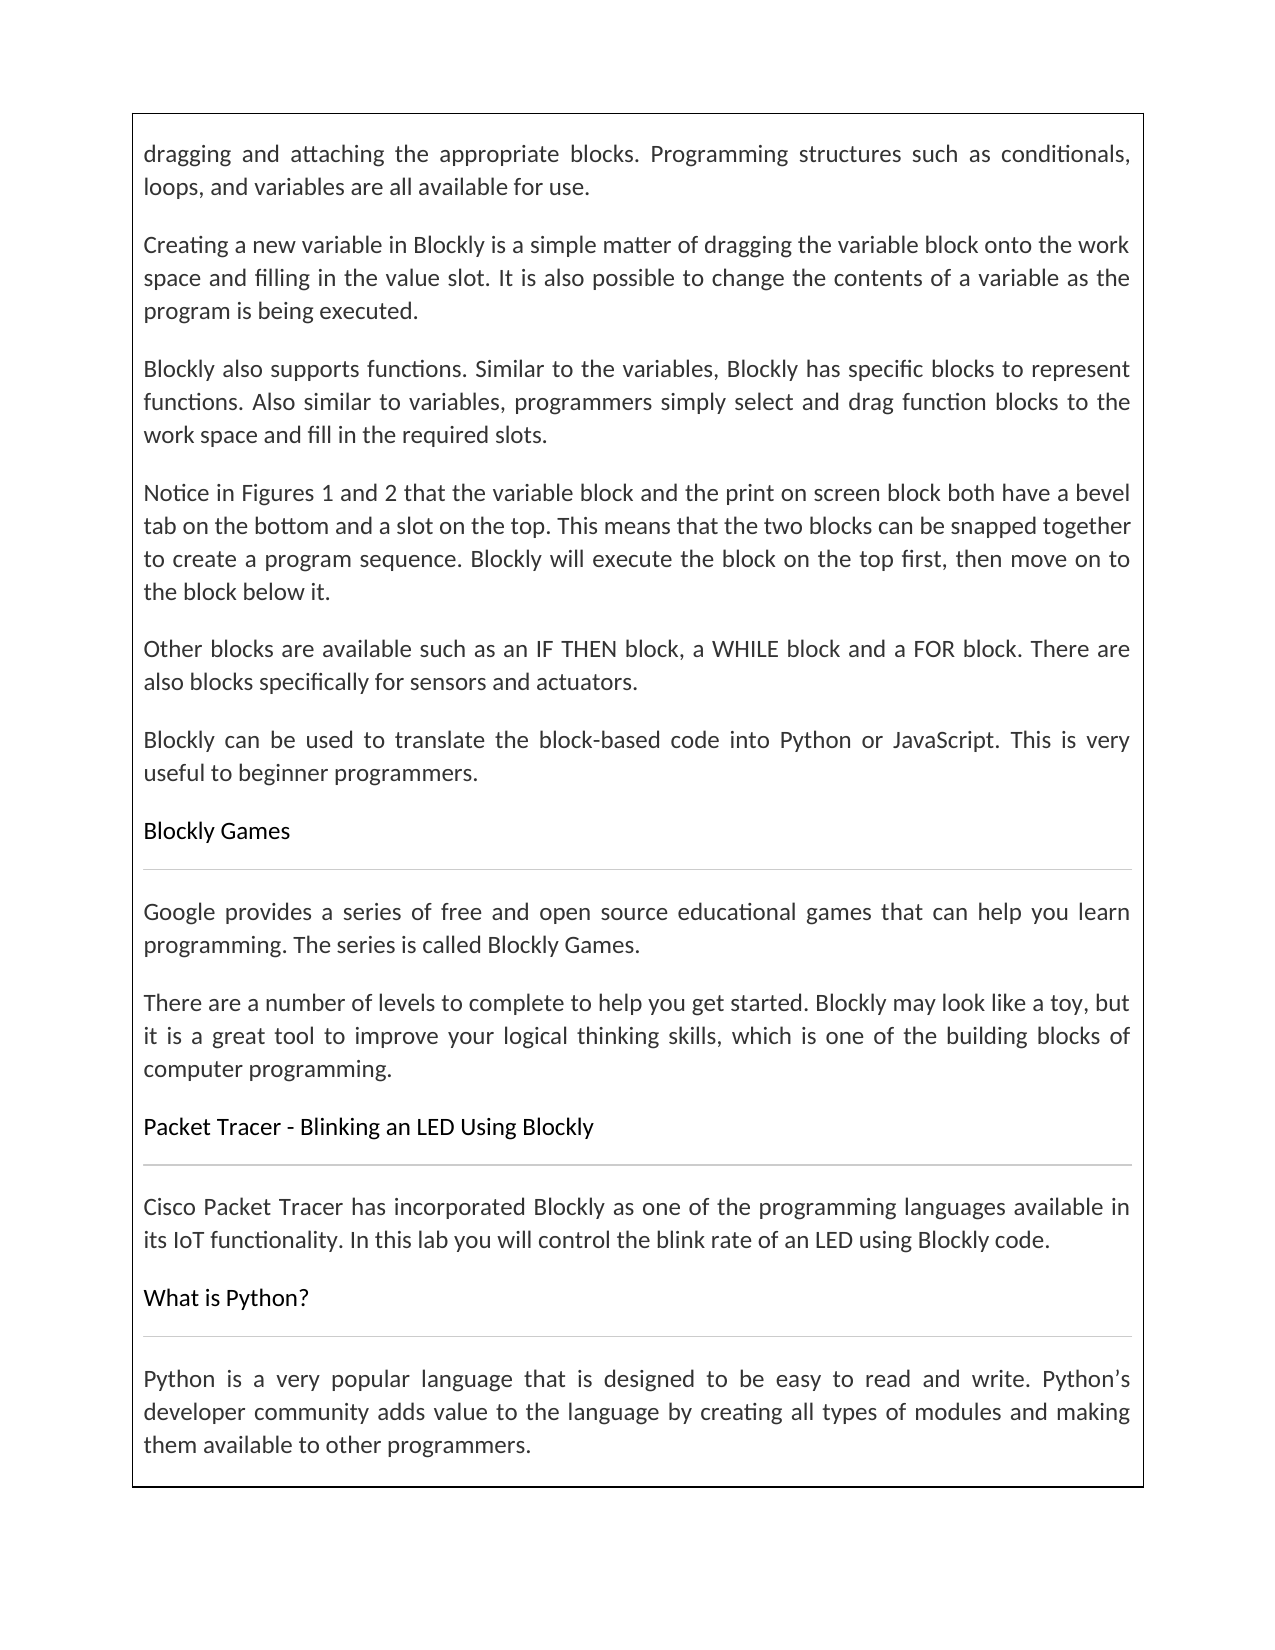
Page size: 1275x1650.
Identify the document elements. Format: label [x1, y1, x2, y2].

table_cell [133, 114, 1143, 1486]
